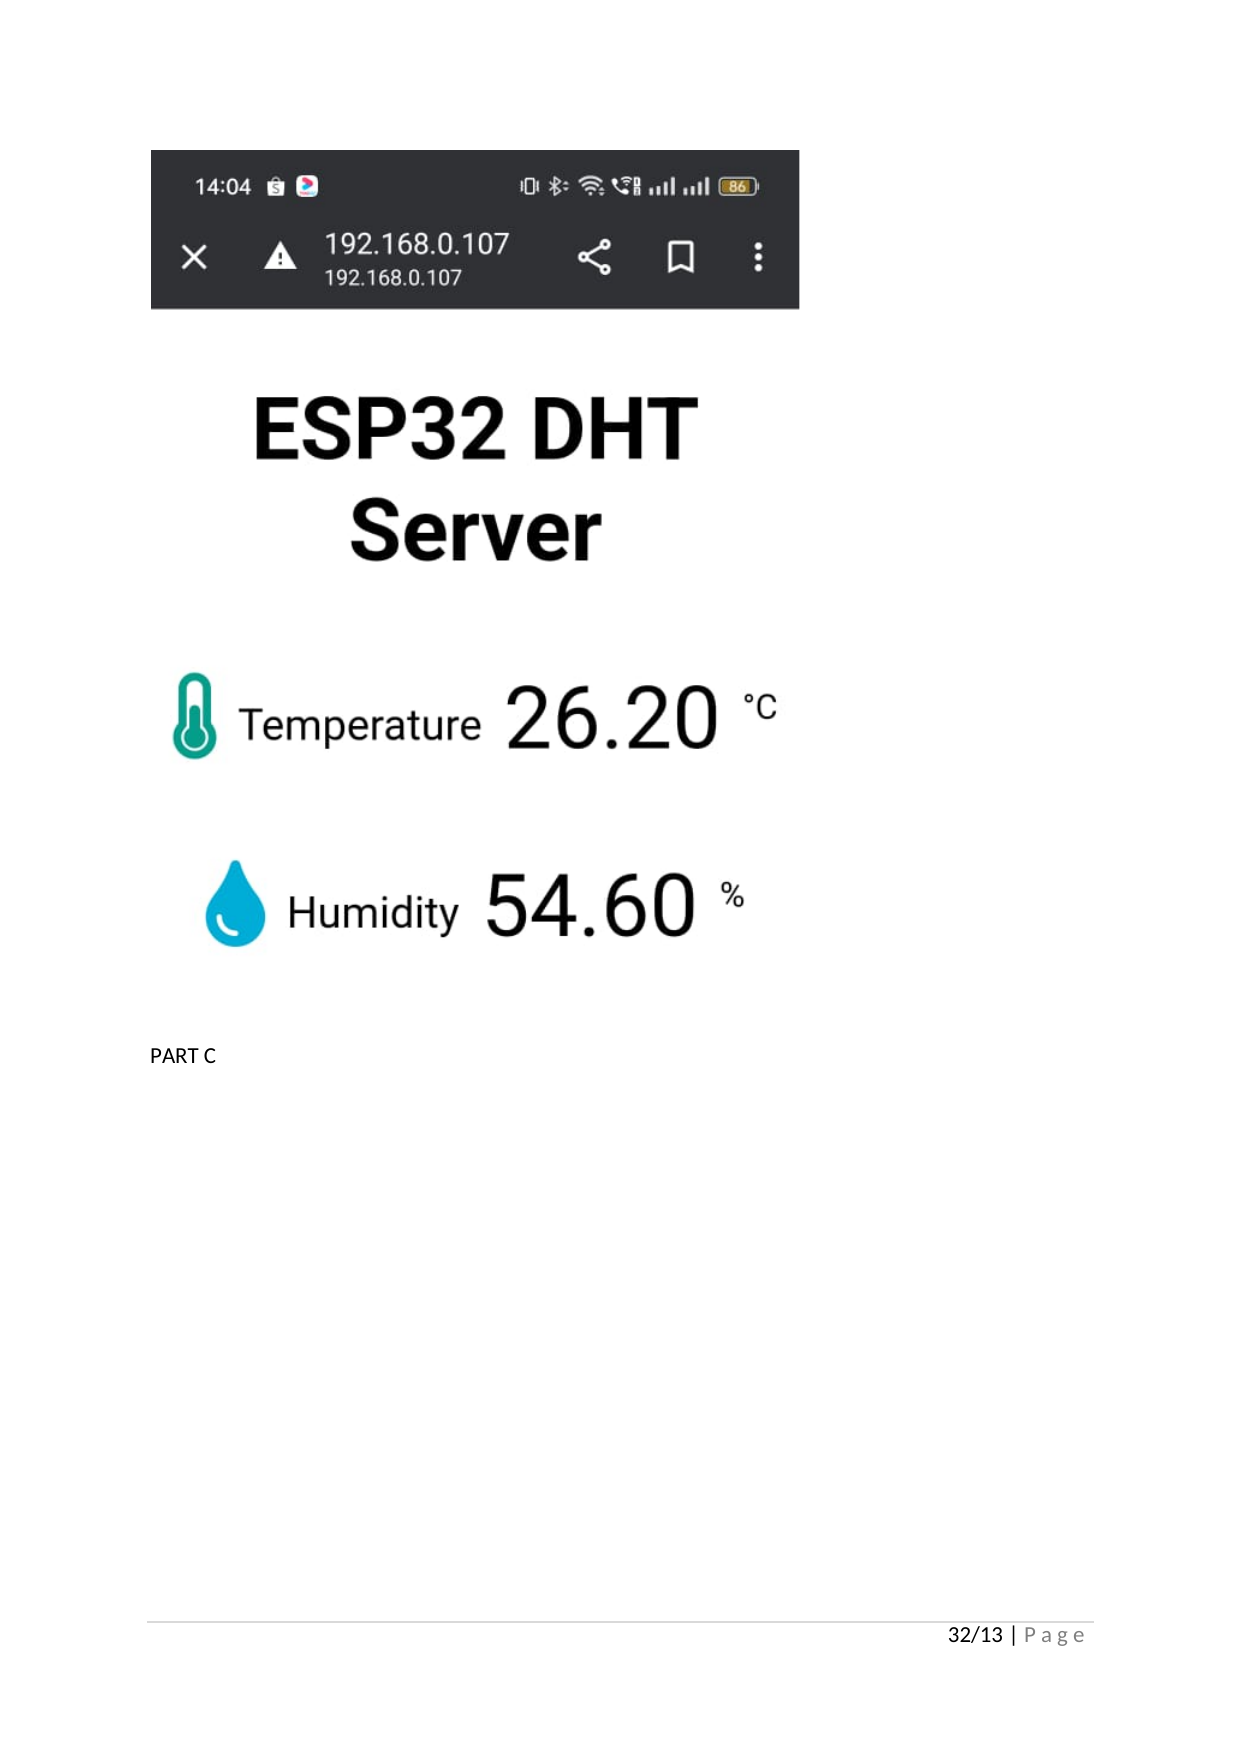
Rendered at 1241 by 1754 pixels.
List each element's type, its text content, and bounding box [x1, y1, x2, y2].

text PART C [150, 1041, 1089, 1069]
picture [151, 150, 800, 976]
